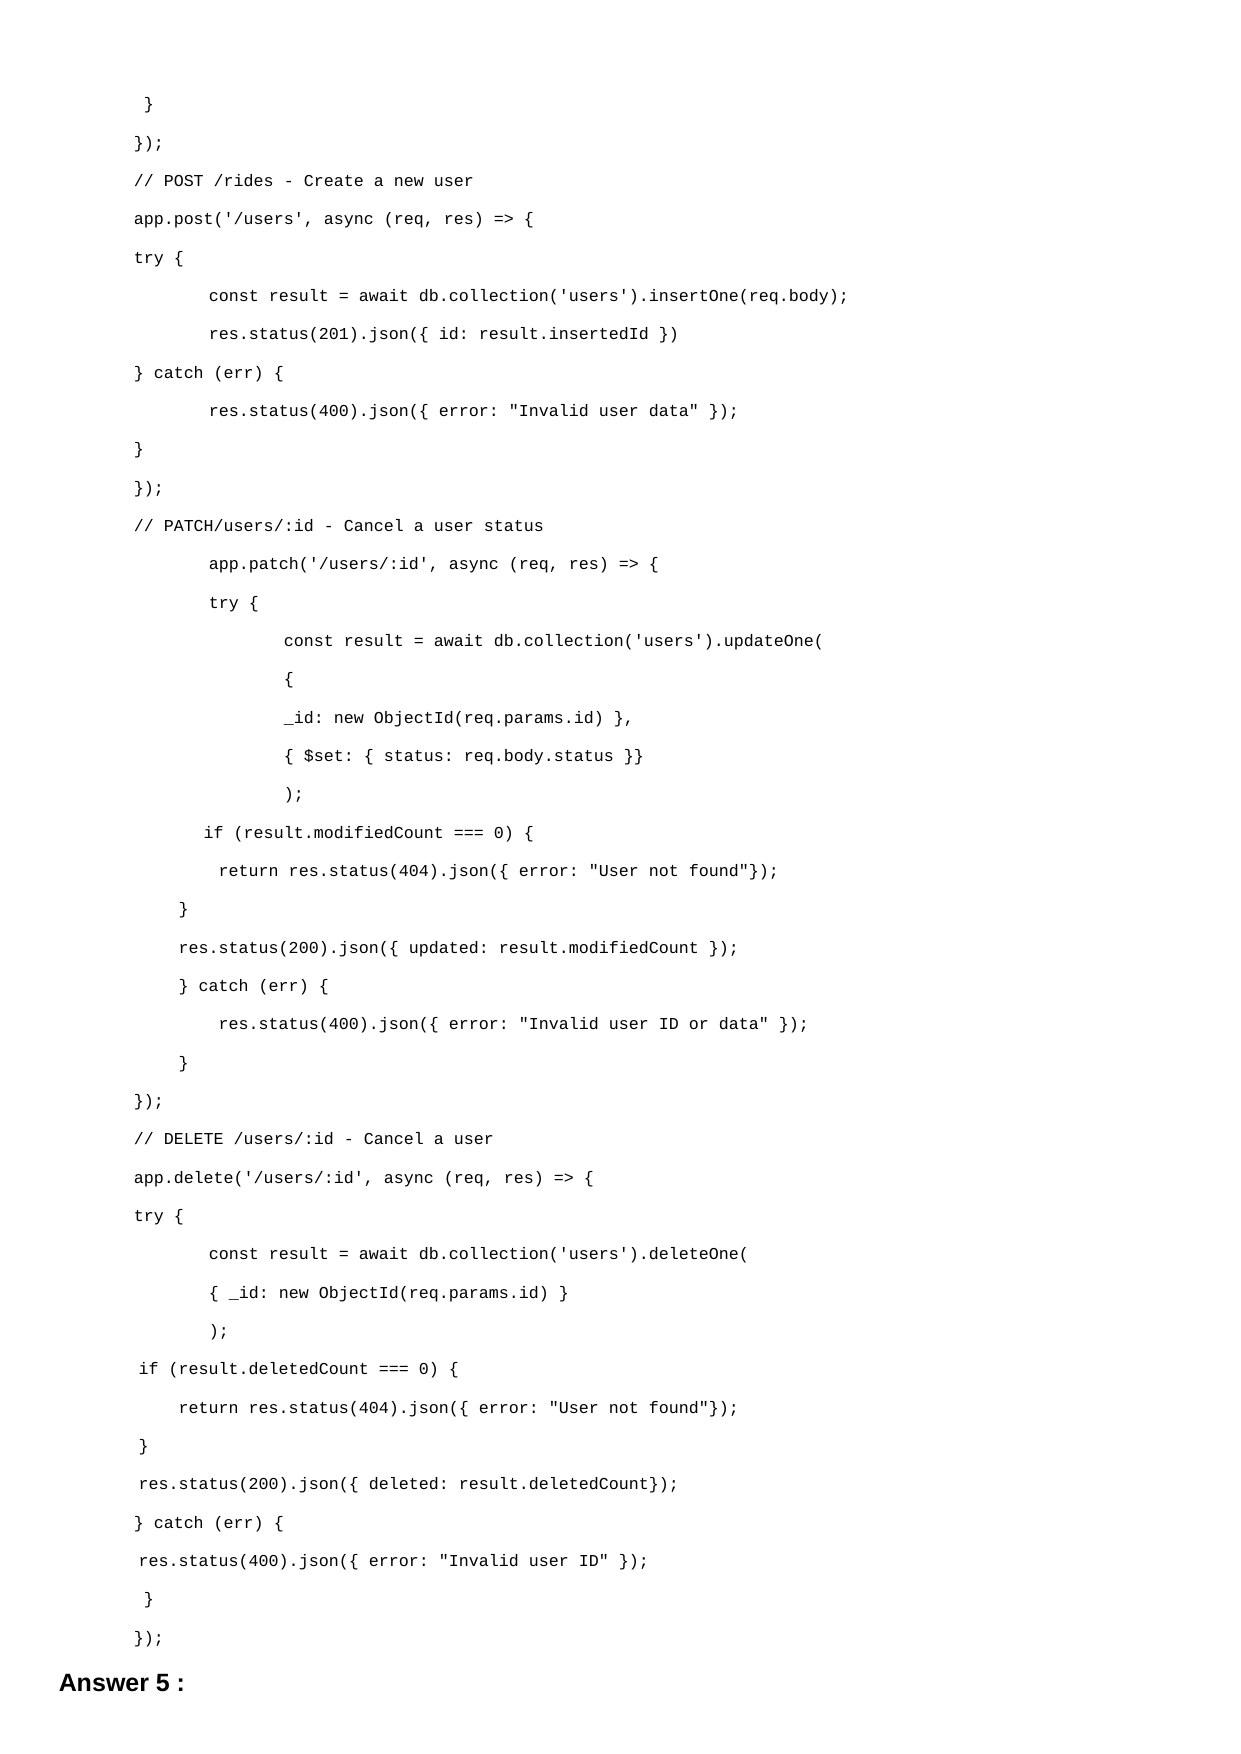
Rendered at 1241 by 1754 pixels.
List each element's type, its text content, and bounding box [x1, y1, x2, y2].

text try { [58, 594, 1182, 613]
text try { [58, 1207, 1182, 1226]
text } [58, 96, 1182, 115]
text } [58, 1437, 1182, 1456]
text }); [133, 1092, 1182, 1111]
text }); [58, 479, 1182, 498]
text try { [58, 249, 1182, 268]
text res.status(400).json({ error: "Invalid user ID or data" }); [58, 1016, 1182, 1035]
text } [58, 1591, 1182, 1610]
text if (result.modifiedCount === 0) { [58, 824, 1182, 843]
text { $set: { status: req.body.status }} [58, 747, 1182, 766]
text app.patch('/users/:id', async (req, res) => { [133, 556, 1182, 575]
text }); [58, 134, 1182, 153]
text res.status(200).json({ updated: result.modifiedCount }); [58, 939, 1182, 958]
text } [58, 441, 1182, 460]
text ); [58, 786, 1182, 805]
text res.status(200).json({ deleted: result.deletedCount}); [58, 1476, 1182, 1495]
text { [58, 671, 1182, 690]
text } [58, 1054, 1182, 1073]
text } catch (err) { [58, 364, 1182, 383]
text app.post('/users', async (req, res) => { [58, 211, 1182, 230]
text app.delete('/users/:id', async (req, res) => { [58, 1169, 1182, 1188]
text return res.status(404).json({ error: "User not found"}); [58, 1399, 1182, 1418]
text Answer 5 : [58, 1667, 1182, 1696]
text const result = await db.collection('users').updateOne( [58, 632, 1182, 651]
text }); [58, 1629, 1182, 1648]
text // PATCH/users/:id - Cancel a user status [58, 517, 1182, 536]
text const result = await db.collection('users').insertOne(req.body); [208, 287, 1182, 306]
text } catch (err) { [58, 977, 1182, 996]
text { _id: new ObjectId(req.params.id) } [58, 1284, 1182, 1303]
text if (result.deletedCount === 0) { [58, 1361, 1182, 1380]
text res.status(400).json({ error: "Invalid user data" }); [58, 402, 1182, 421]
text ); [58, 1322, 1182, 1341]
text res.status(400).json({ error: "Invalid user ID" }); [58, 1552, 1182, 1571]
text res.status(201).json({ id: result.insertedId }) [58, 326, 1182, 345]
text // DELETE /users/:id - Cancel a user [58, 1131, 1182, 1150]
text _id: new ObjectId(req.params.id) }, [58, 709, 1182, 728]
text return res.status(404).json({ error: "User not found"}); [58, 862, 1182, 881]
text const result = await db.collection('users').deleteOne( [58, 1246, 1182, 1265]
text } [58, 901, 1182, 920]
text // POST /rides - Create a new user [58, 172, 1182, 191]
text } catch (err) { [58, 1514, 1182, 1533]
